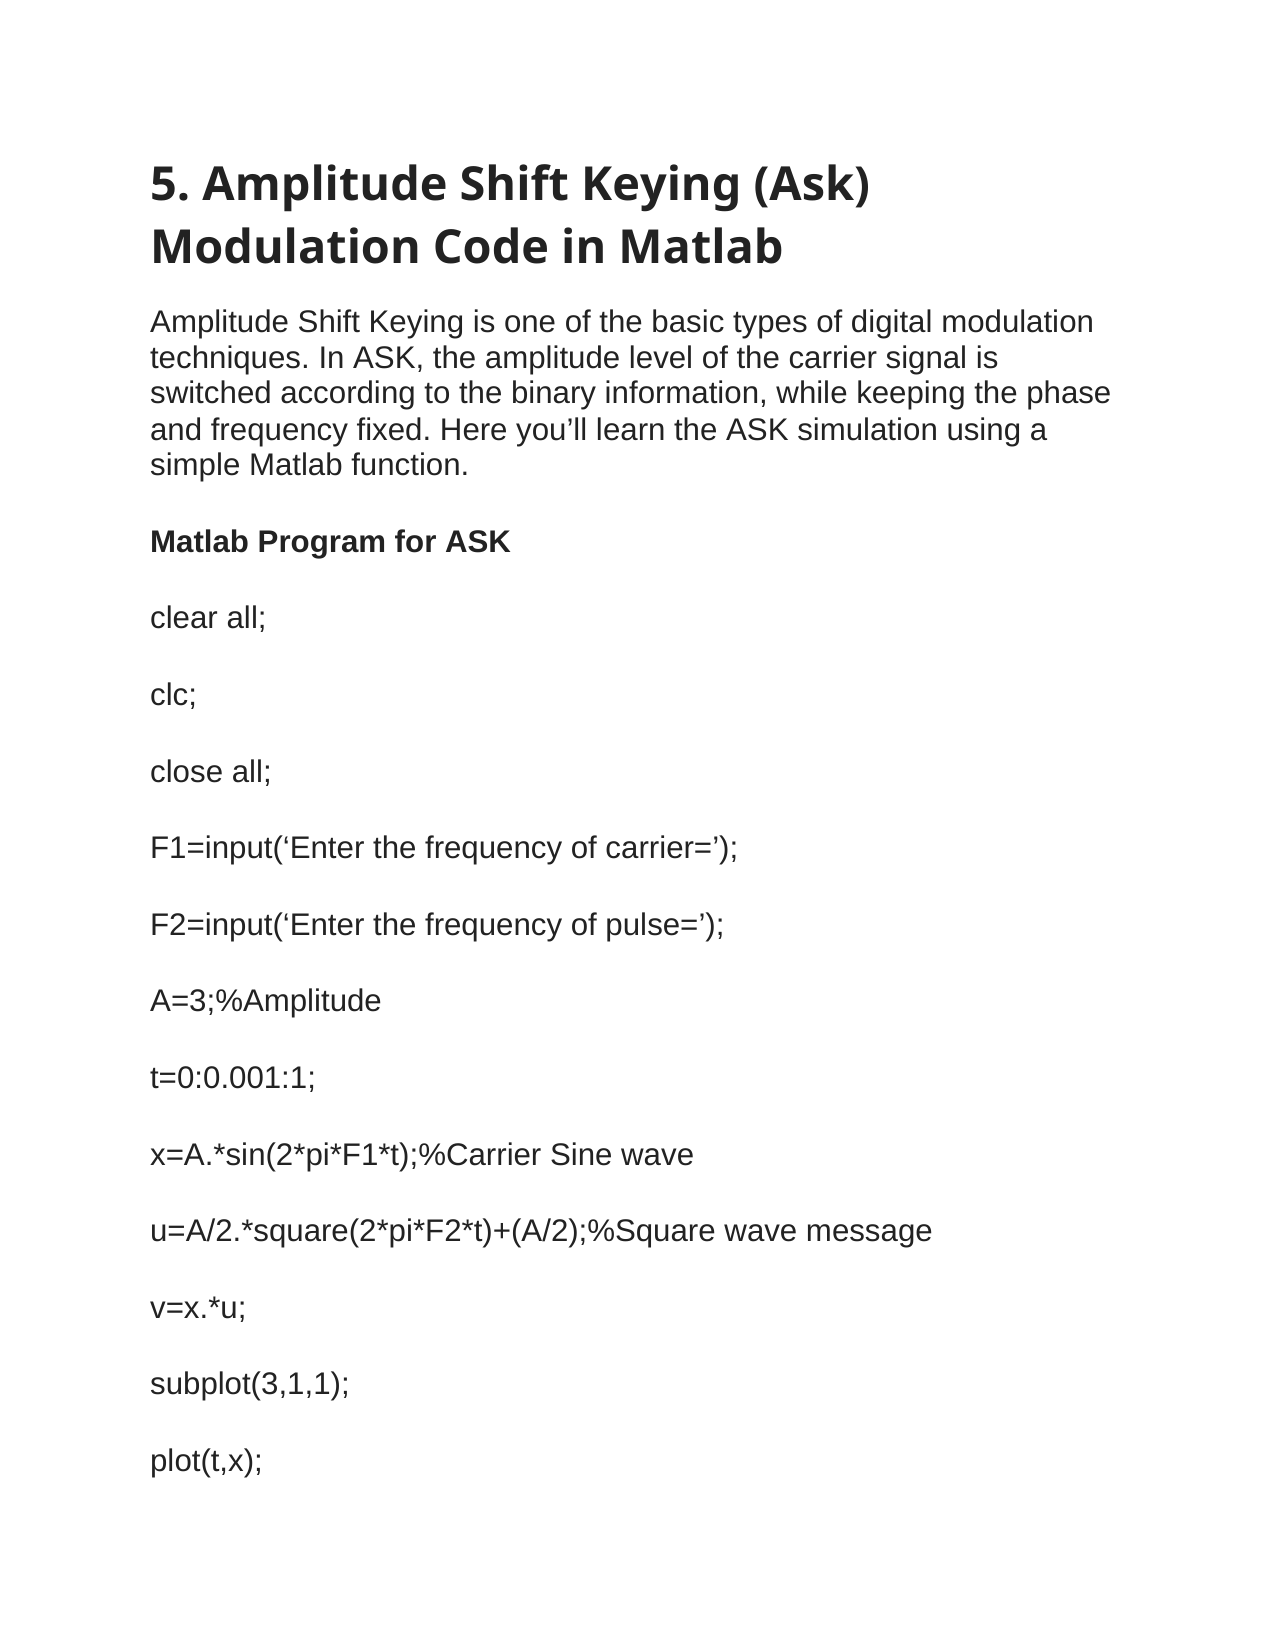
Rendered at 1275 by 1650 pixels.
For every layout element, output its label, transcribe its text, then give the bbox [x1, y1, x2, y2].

text x=A.*sin(2*pi*F1*t);%Carrier Sine wave [150, 1136, 1125, 1171]
text v=x.*u; [150, 1289, 1125, 1324]
subtitle 5. Amplitude Shift Keying (Ask) Modulation Code in Matlab [150, 150, 1125, 278]
text clear all; [150, 599, 1125, 636]
text t=0:0.001:1; [150, 1059, 1125, 1095]
text subplot(3,1,1); [150, 1365, 1125, 1401]
text F1=input(‘Enter the frequency of carrier=’); [150, 829, 1125, 865]
text F2=input(‘Enter the frequency of pulse=’); [150, 906, 1125, 942]
text close all; [150, 753, 1125, 789]
text u=A/2.*square(2*pi*F2*t)+(A/2);%Square wave message [150, 1212, 1125, 1248]
text Matlab Program for ASK [150, 523, 1125, 559]
text Amplitude Shift Keying is one of the basic types of digital modulation techniques. In ASK, the amplitude level of the carrier signal is switched according to the binary information, while keeping the phase and frequency fixed. Here you’ll learn the ASK simulation using a simple Matlab function. [150, 303, 1125, 482]
text A=3;%Amplitude [150, 982, 1125, 1018]
text plot(t,x); [150, 1442, 1125, 1478]
text clc; [150, 676, 1125, 712]
